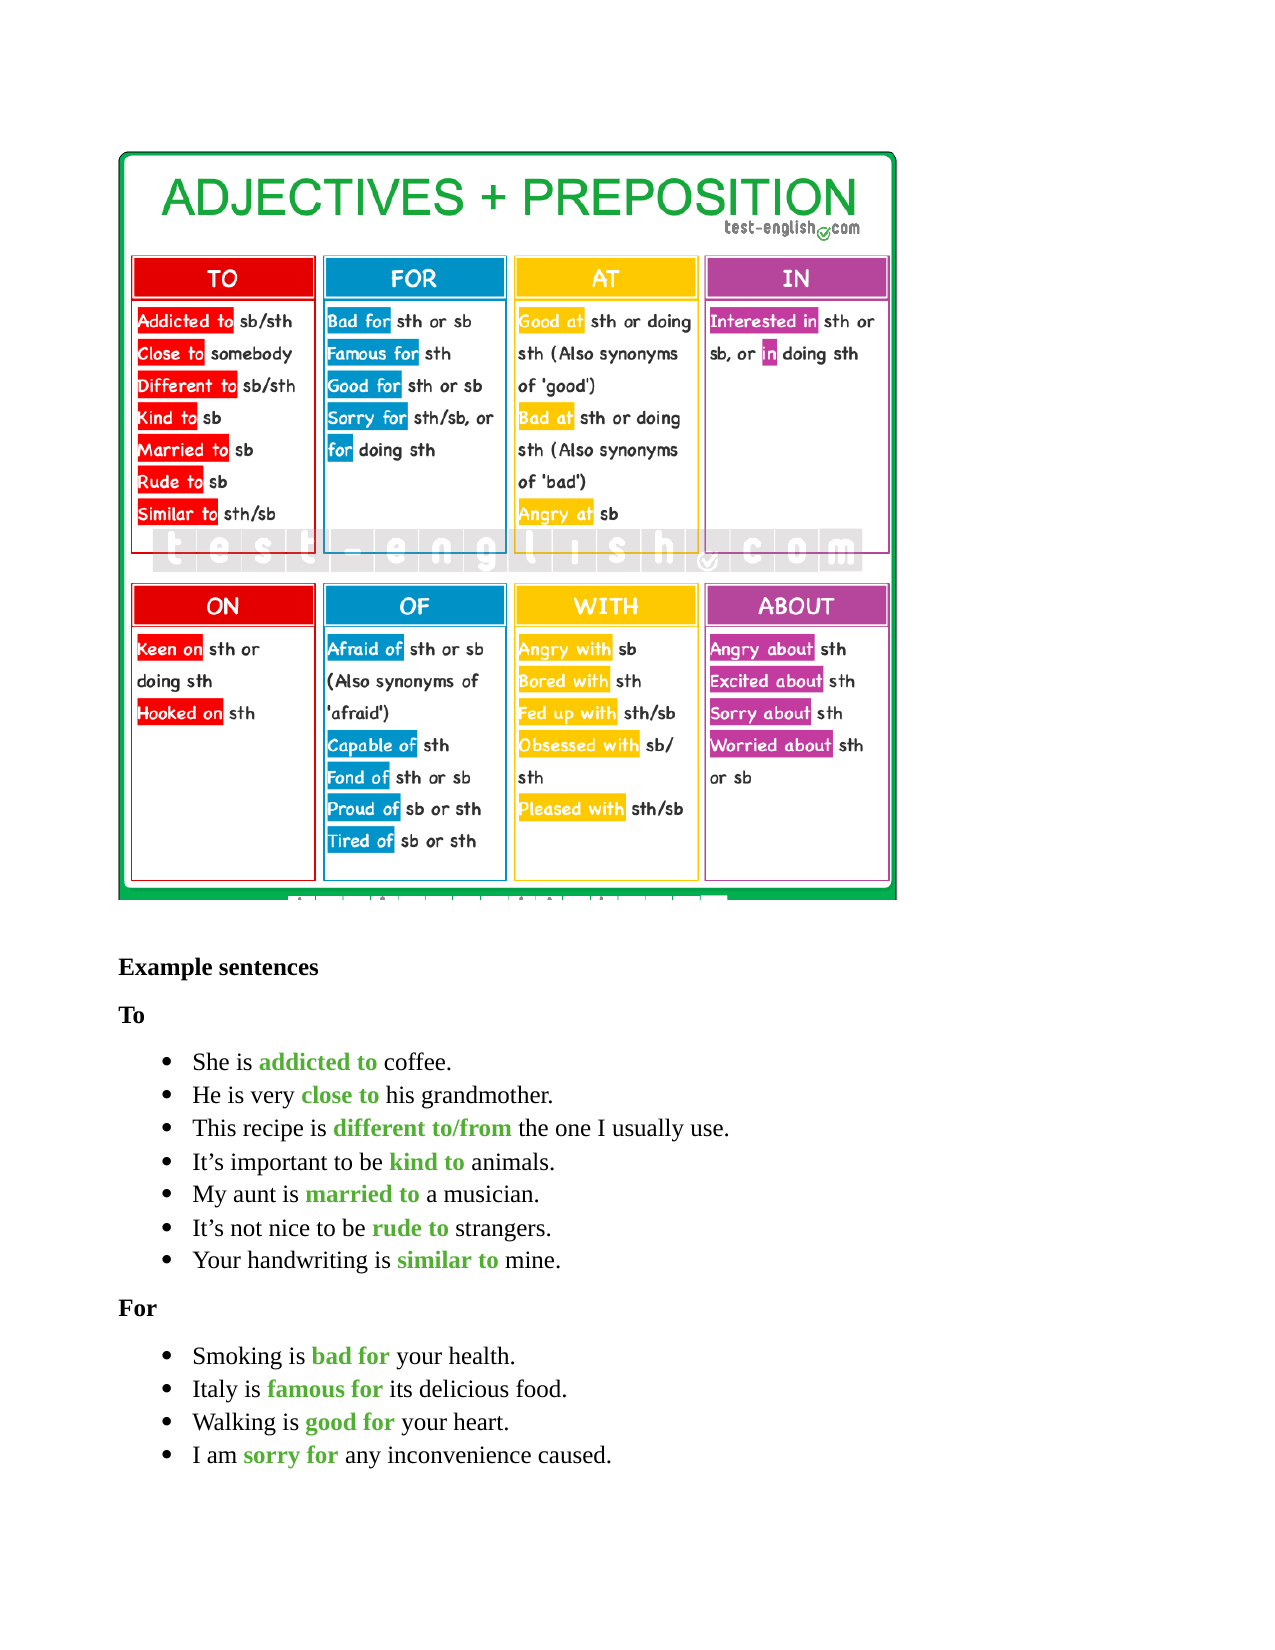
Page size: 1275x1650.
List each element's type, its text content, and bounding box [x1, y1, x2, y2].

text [118, 118, 1157, 899]
list It’s important to be kind to animals. [162, 1147, 1157, 1175]
list This recipe is different to/from the one I usually use. [162, 1113, 1157, 1142]
list She is addicted to coffee. [162, 1047, 1157, 1076]
list Italy is famous for its delicious food. [162, 1374, 1157, 1403]
subtitle Example sentences [118, 952, 1157, 981]
list Smoking is bad for your health. [162, 1341, 1157, 1369]
list He is very close to his grandmother. [162, 1081, 1157, 1109]
list I am sorry for any inconvenience caused. [162, 1440, 1157, 1469]
list My aunt is married to a musician. [162, 1179, 1157, 1208]
list It’s not nice to be rude to strangers. [162, 1213, 1157, 1241]
subtitle For [118, 1293, 1157, 1322]
list Walking is good for your heart. [162, 1407, 1157, 1436]
subtitle To [118, 1000, 1157, 1029]
picture [118, 151, 900, 900]
list Your handwriting is similar to mine. [162, 1246, 1157, 1274]
